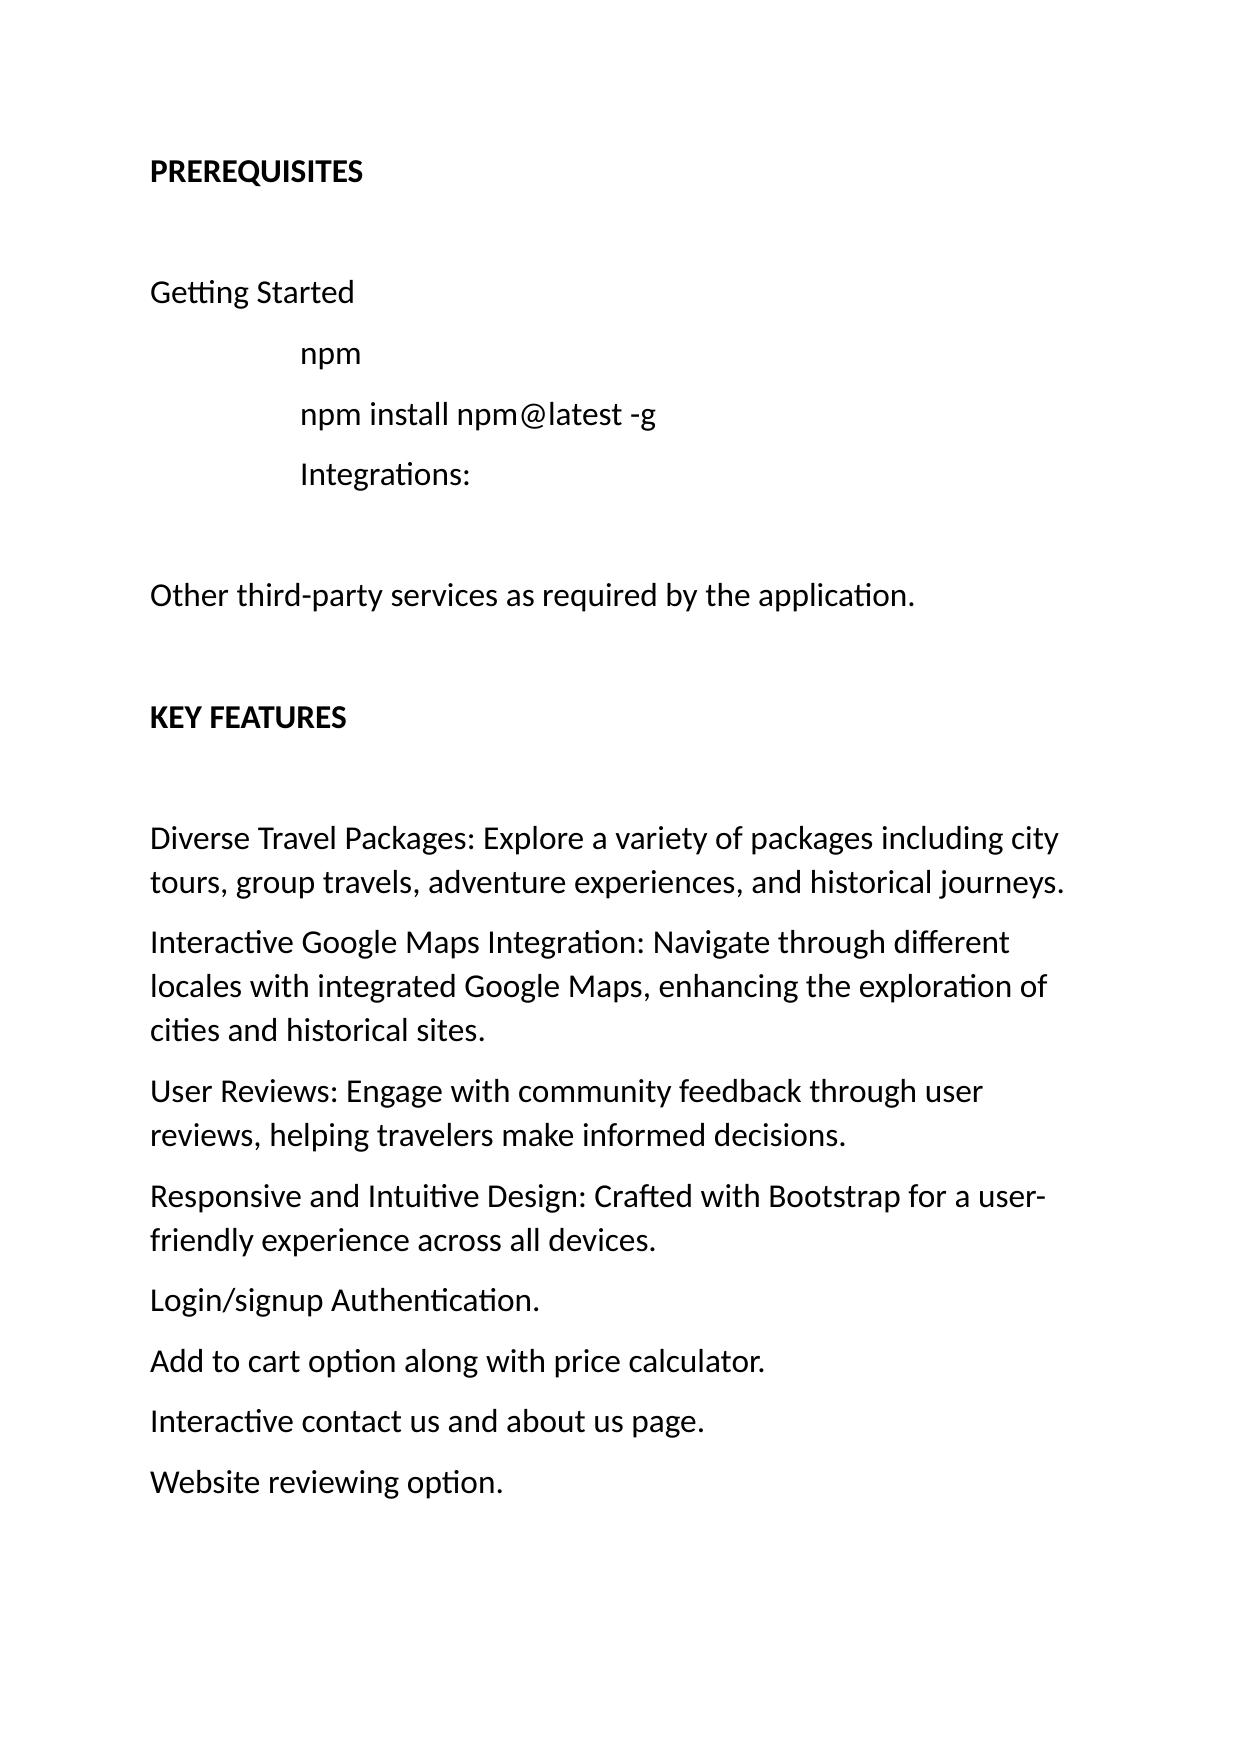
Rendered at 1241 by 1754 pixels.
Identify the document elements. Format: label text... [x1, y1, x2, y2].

text Website reviewing option. [150, 1461, 1090, 1502]
text PREREQUISITES [150, 150, 1090, 191]
text Add to cart option along with price calculator. [150, 1340, 1090, 1381]
text Integrations: [300, 453, 1090, 494]
text Interactive contact us and about us page. [150, 1400, 1090, 1441]
text Other third-party services as required by the application. [150, 574, 1090, 615]
text User Reviews: Engage with community feedback through user reviews, helping travelers make informed decisions. [150, 1070, 1090, 1155]
text KEY FEATURES [150, 696, 1090, 736]
text Interactive Google Maps Integration: Navigate through different locales with integrated Google Maps, enhancing the exploration of cities and historical sites. [150, 921, 1090, 1050]
text Responsive and Intuitive Design: Crafted with Bootstrap for a user-friendly experience across all devices. [150, 1174, 1090, 1259]
text npm [300, 332, 1090, 373]
text npm install npm@latest -g [300, 392, 1090, 433]
text Login/signup Authentication. [150, 1279, 1090, 1320]
text Getting Started [150, 271, 1090, 312]
text Diverse Travel Packages: Explore a variety of packages including city tours, group travels, adventure experiences, and historical journeys. [150, 817, 1090, 902]
